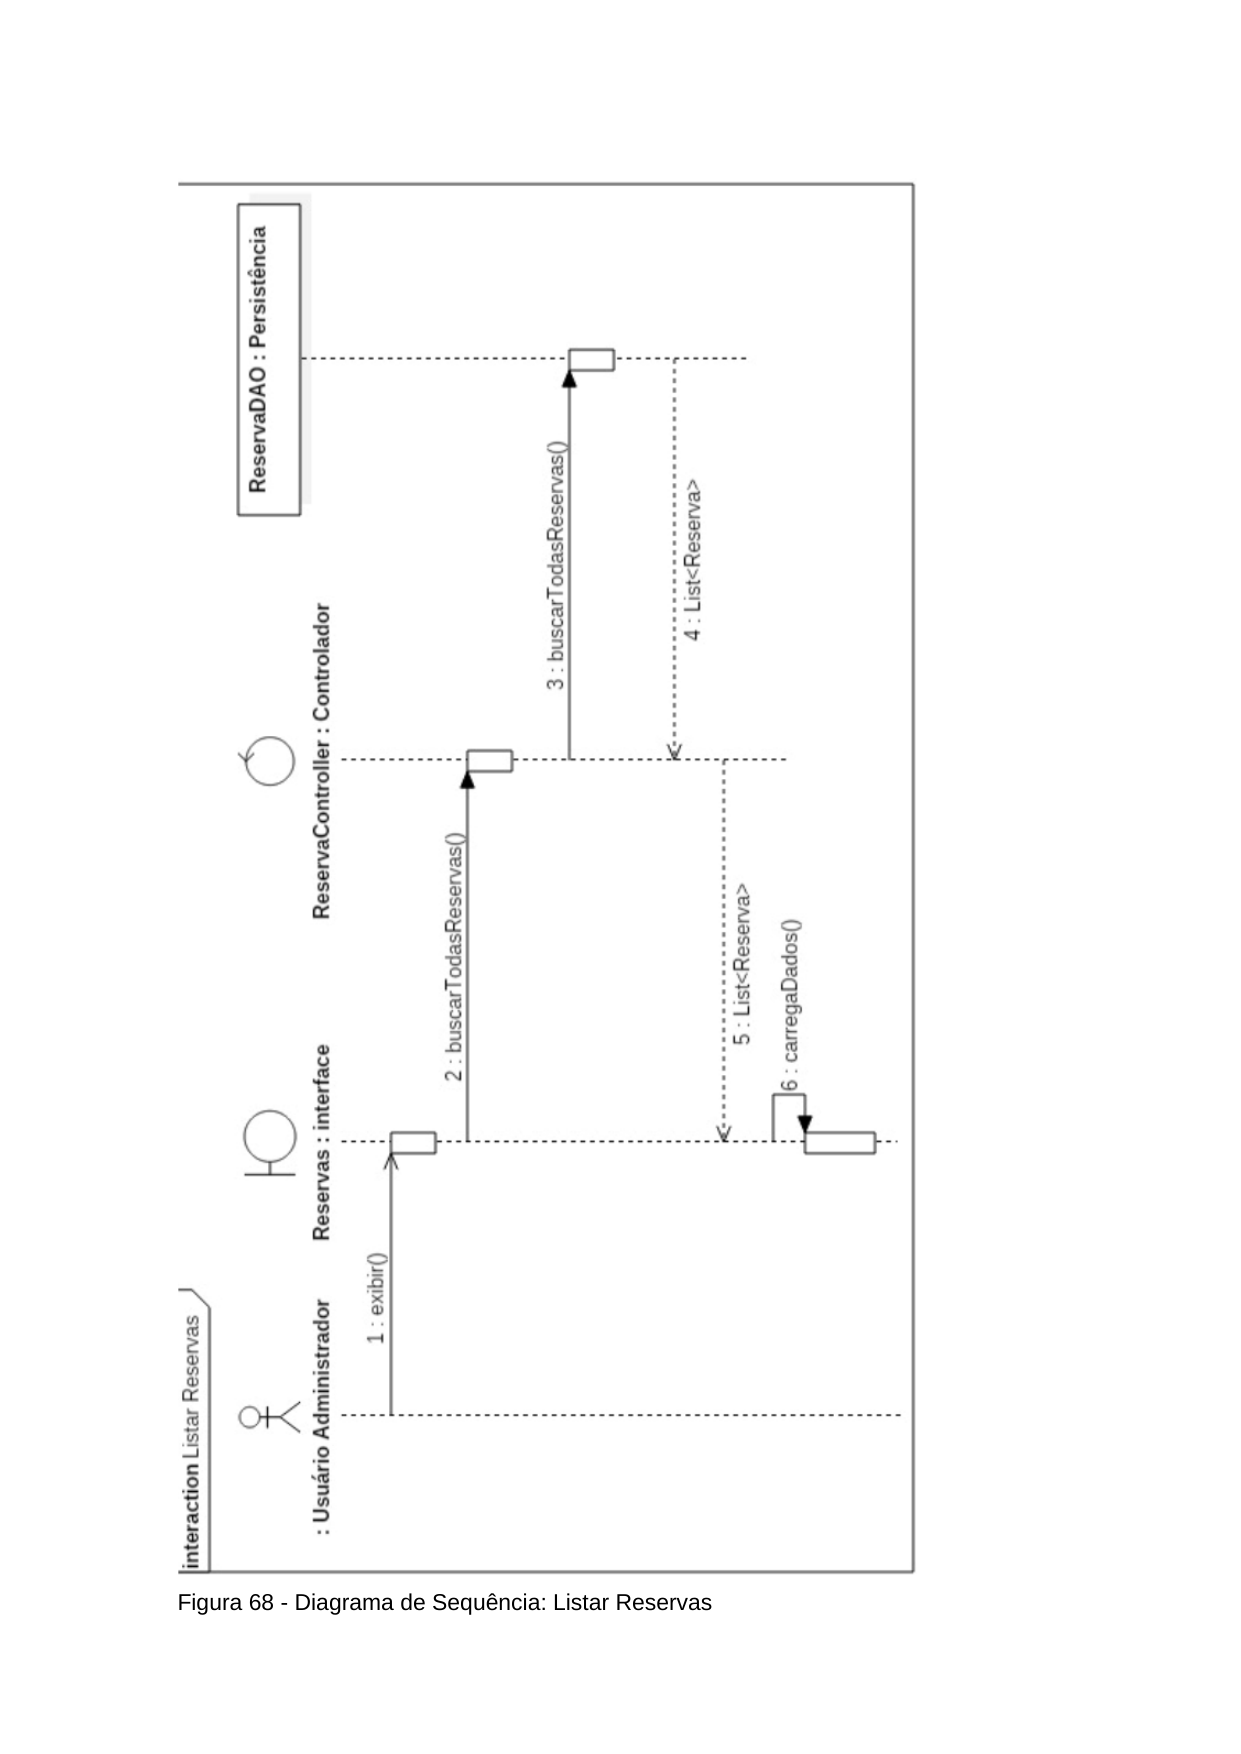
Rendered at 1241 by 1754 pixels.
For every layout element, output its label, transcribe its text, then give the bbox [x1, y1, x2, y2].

text Figura 68 - Diagrama de Sequência: Listar Reservas [177, 1589, 1122, 1616]
picture [178, 178, 917, 1575]
